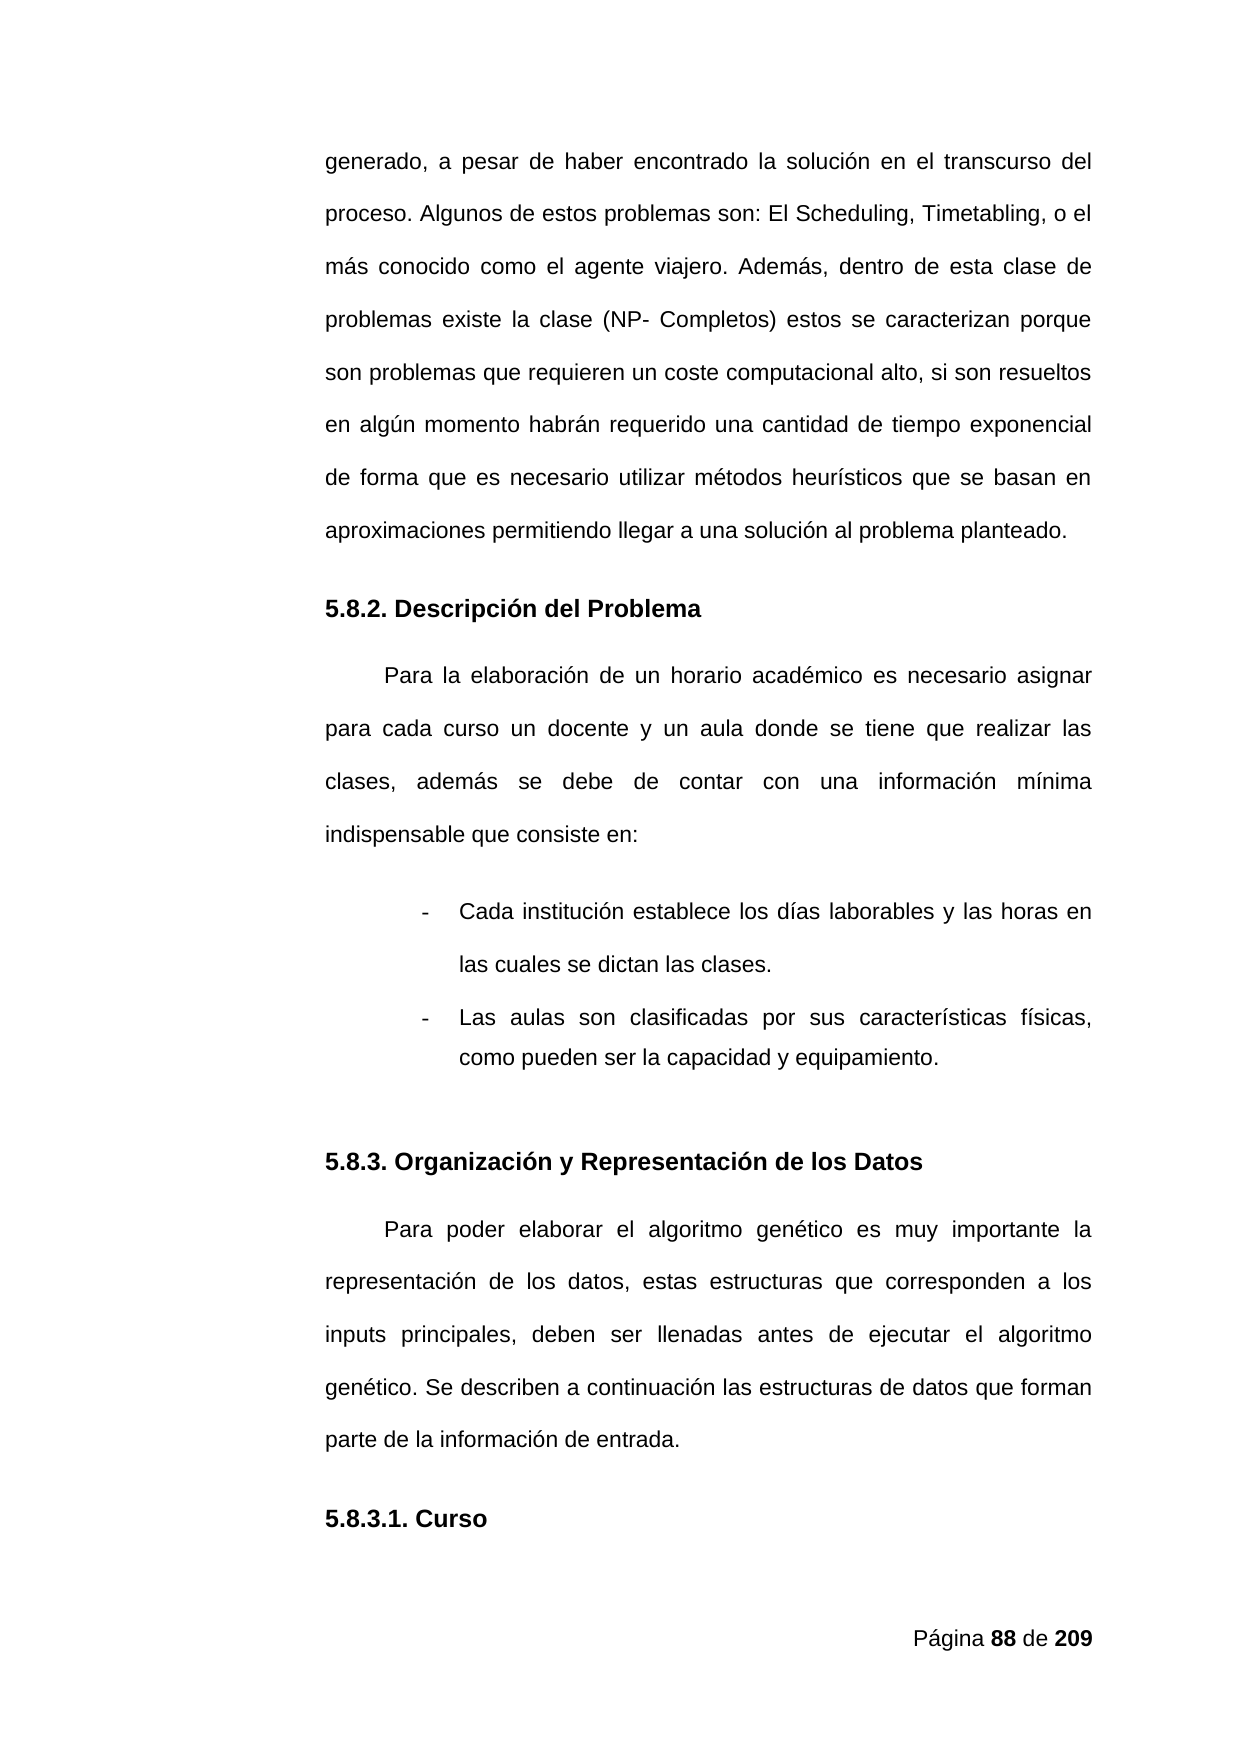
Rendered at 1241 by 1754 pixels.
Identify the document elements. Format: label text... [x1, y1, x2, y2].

list Las aulas son clasificadas por sus características físicas, como pueden ser la capacidad y equipamiento. [421, 1004, 1092, 1070]
text Para poder elaborar el algoritmo genético es muy importante la representación de los datos, estas estructuras que corresponden a los inputs principales, deben ser llenadas antes de ejecutar el algoritmo genético. Se describen a continuación las estructuras de datos que forman parte de la información de entrada. [325, 1216, 1092, 1453]
text Para la elaboración de un horario académico es necesario asignar para cada curso un docente y un aula donde se tiene que realizar las clases, además se debe de contar con una información mínima indispensable que consiste en: [325, 662, 1092, 847]
text 5.8.2. Descripción del Problema [251, 594, 1092, 623]
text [325, 148, 1092, 543]
text 5.8.3.1. Curso [251, 1504, 1092, 1533]
list Cada institución establece los días laborables y las horas en las cuales se dictan las clases. [421, 898, 1092, 977]
text 5.8.3. Organización y Representación de los Datos [251, 1147, 1092, 1176]
